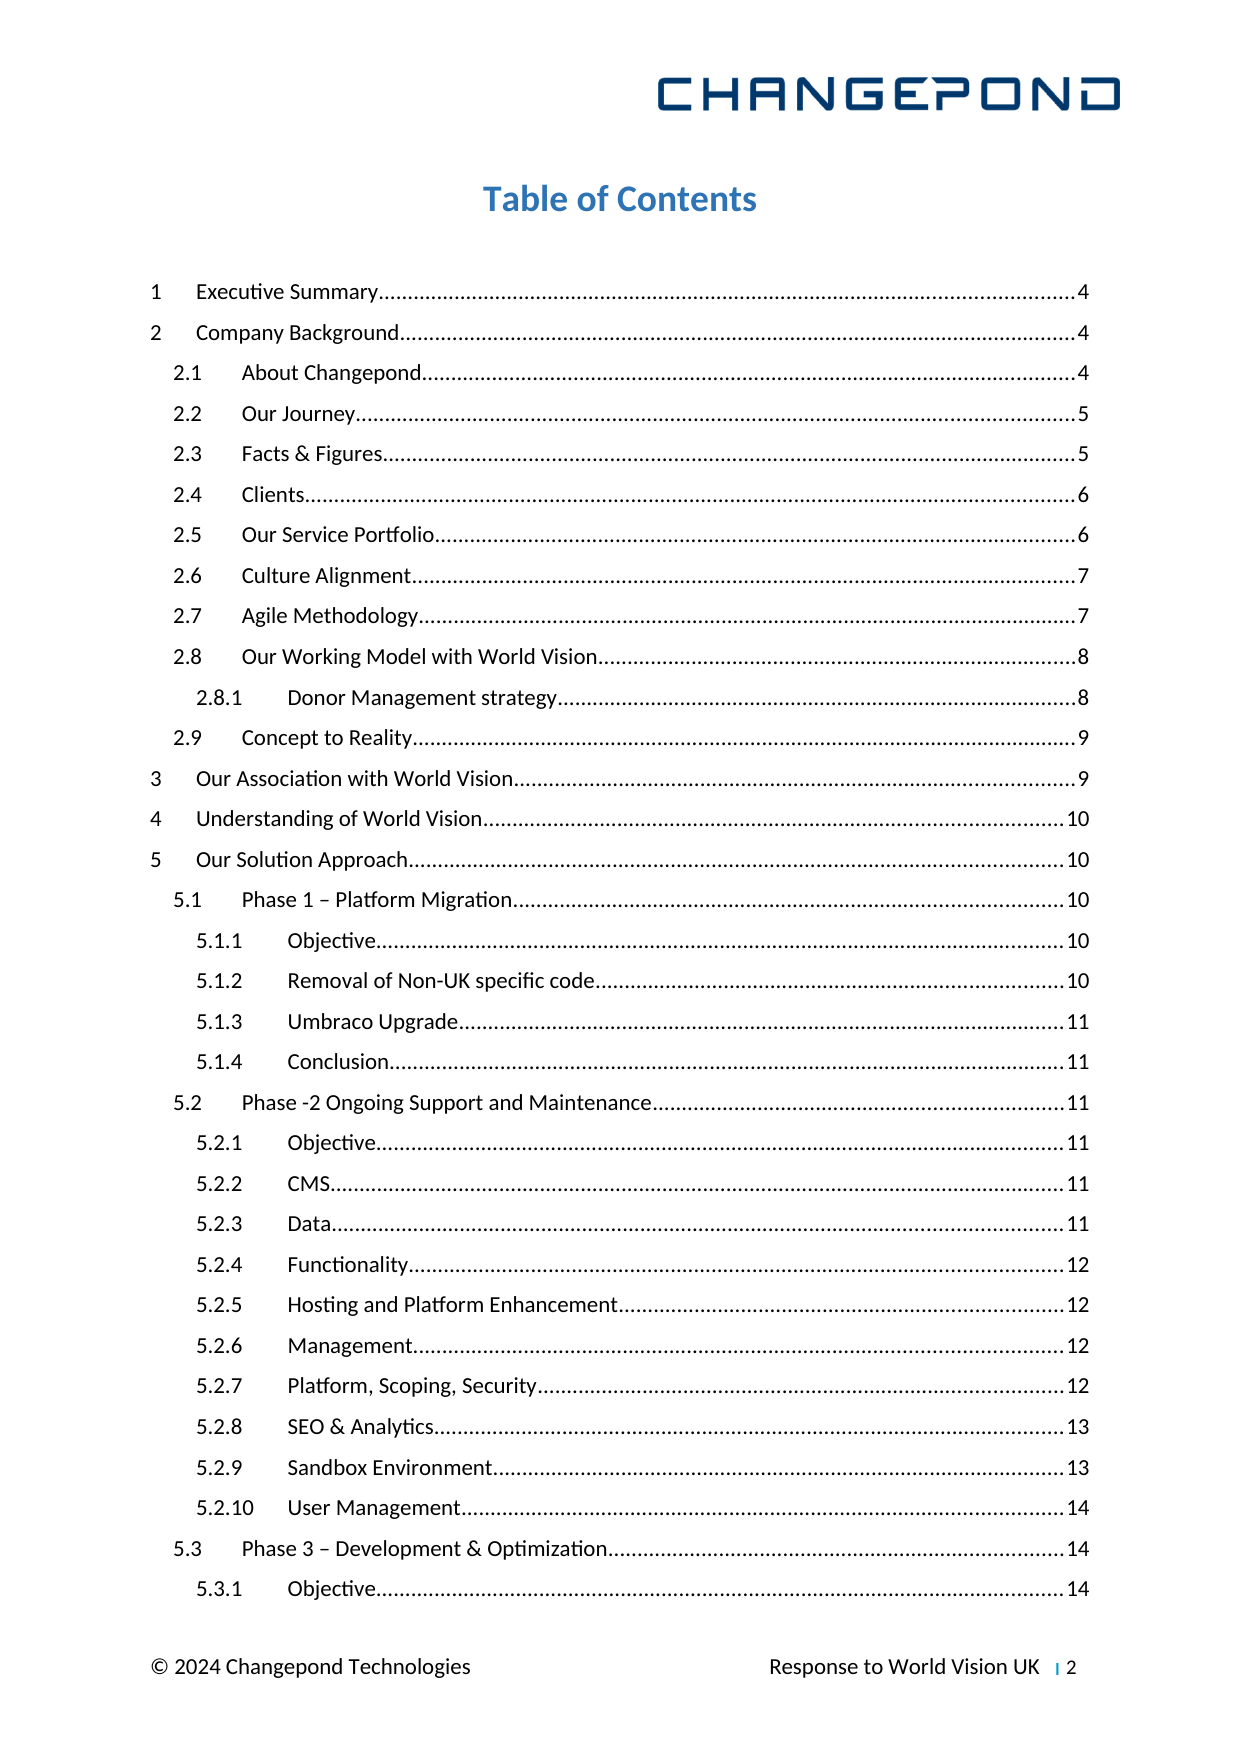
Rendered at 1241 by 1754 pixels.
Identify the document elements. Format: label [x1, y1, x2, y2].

picture [656, 75, 1121, 113]
